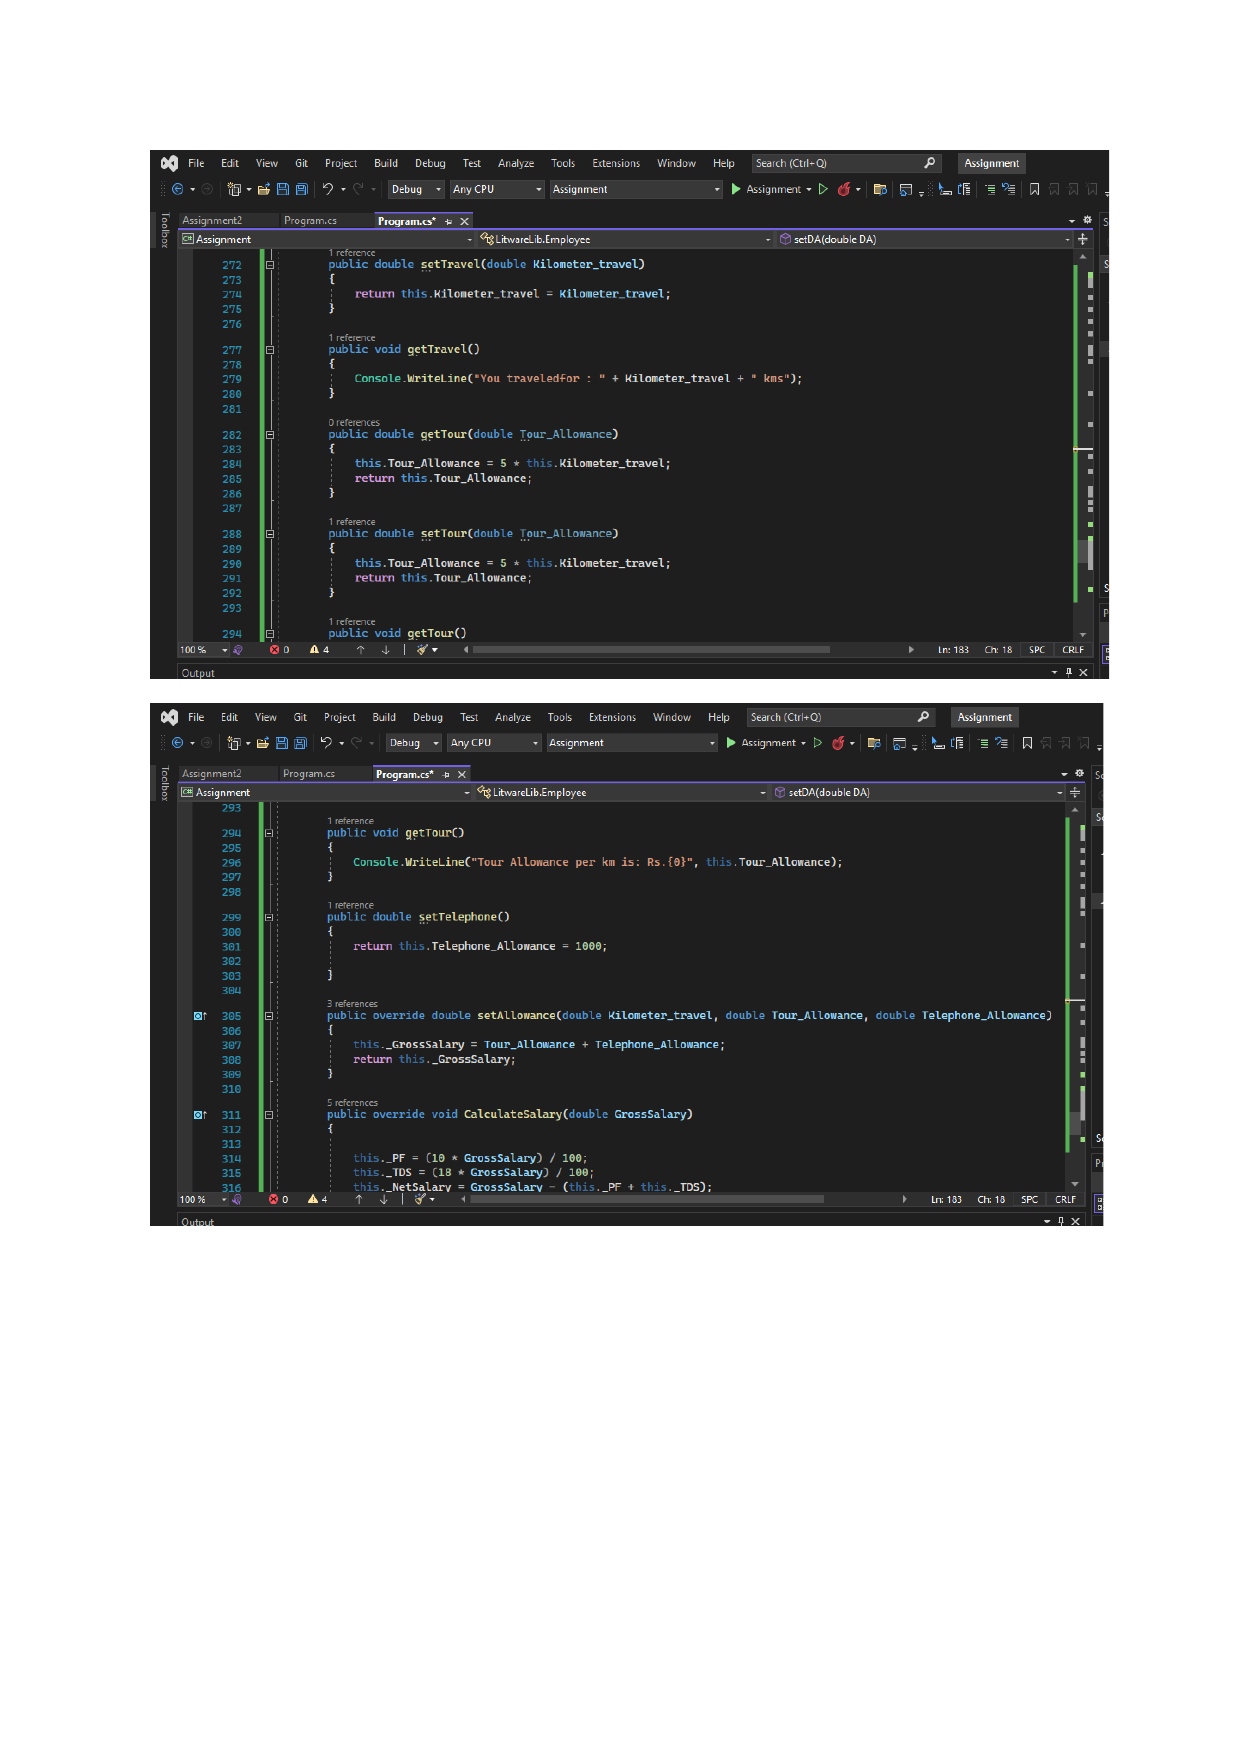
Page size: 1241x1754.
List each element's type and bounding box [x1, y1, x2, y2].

picture [150, 703, 1104, 1226]
picture [150, 150, 1110, 679]
